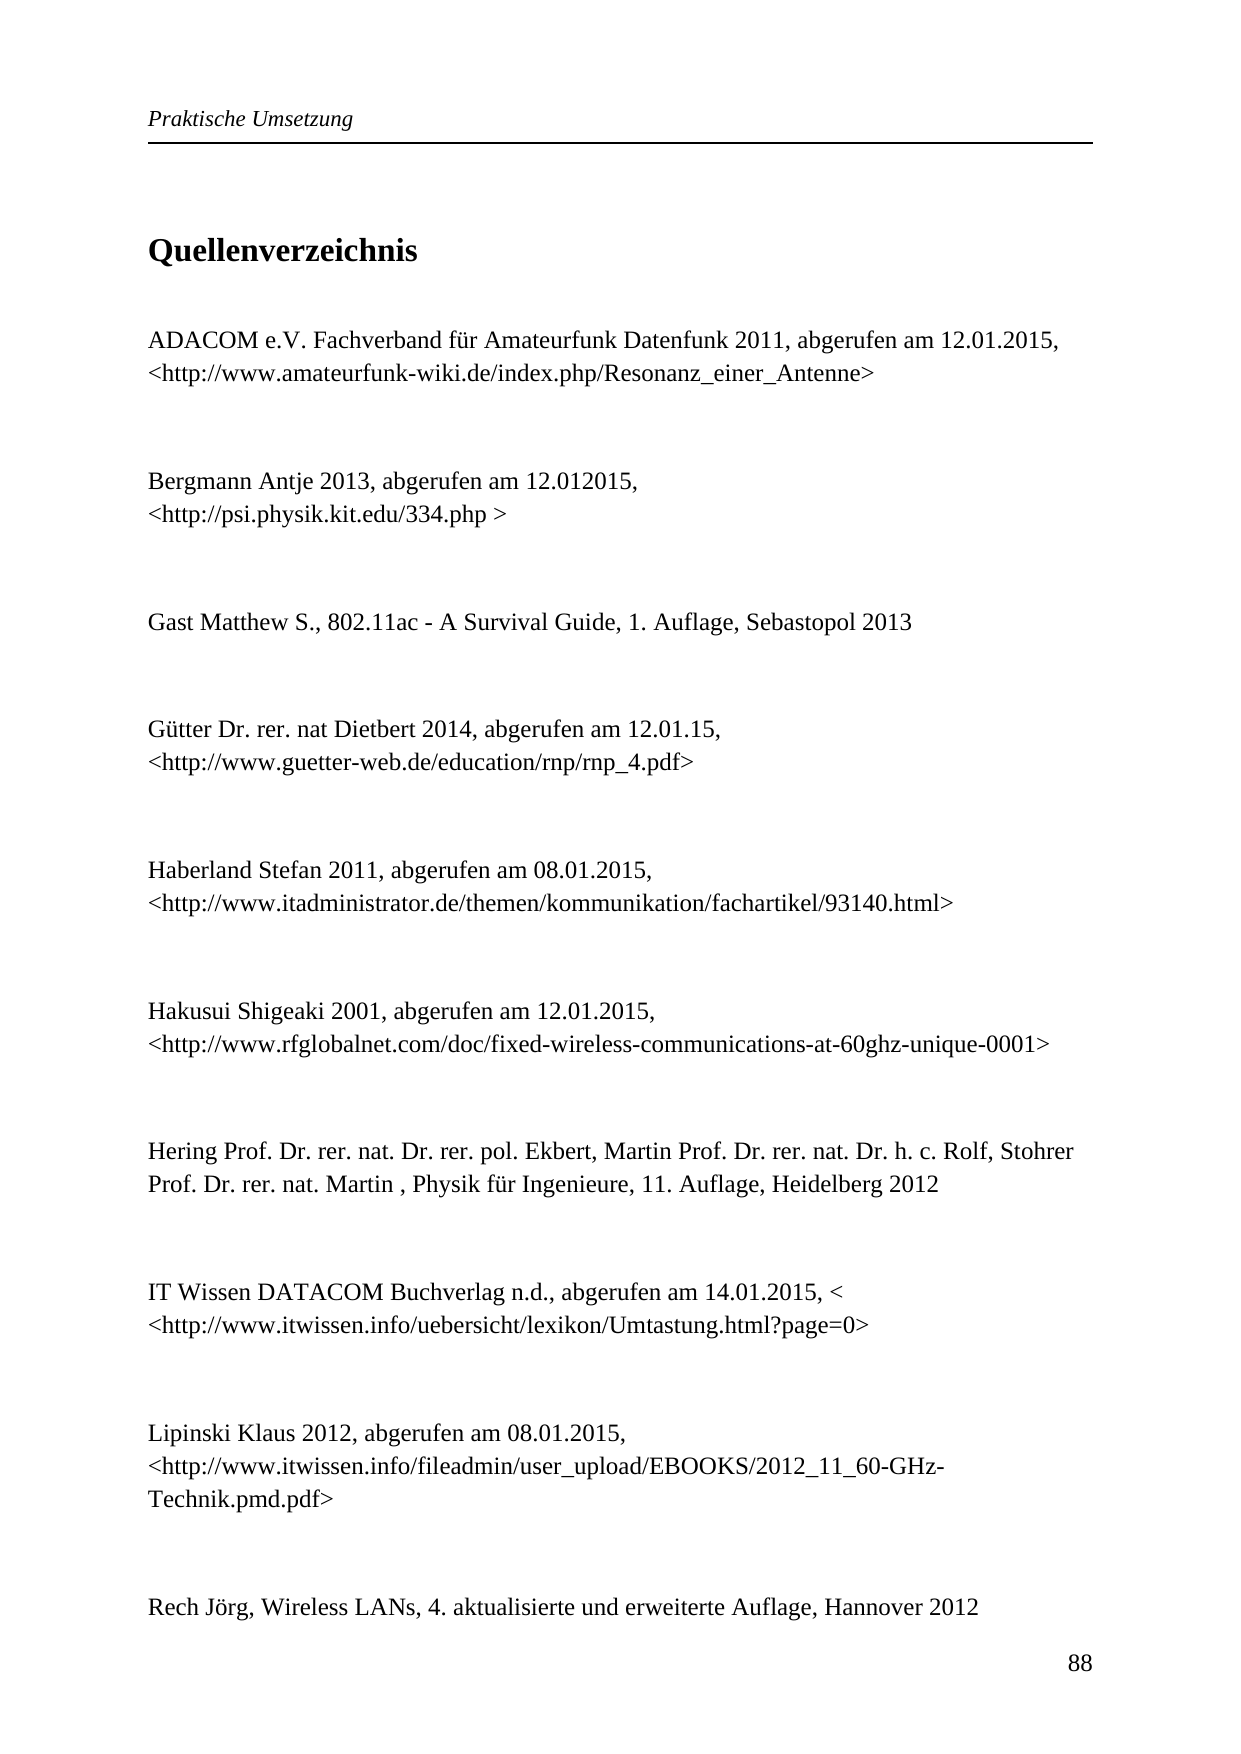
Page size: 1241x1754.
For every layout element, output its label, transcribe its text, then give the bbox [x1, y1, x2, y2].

text Rech Jörg, Wireless LANs, 4. aktualisierte und erweiterte Auflage, Hannover 2012 [148, 1592, 1093, 1620]
text Gast Matthew S., 802.11ac - A Survival Guide, 1. Auflage, Sebastopol 2013 [148, 607, 1093, 635]
text Hering Prof. Dr. rer. nat. Dr. rer. pol. Ekbert, Martin Prof. Dr. rer. nat. Dr. h. c. Rolf, Stohrer Prof. Dr. rer. nat. Martin , Physik für Ingenieure, 11. Auflage, Heidelberg 2012 [148, 1136, 1093, 1198]
text Hakusui Shigeaki 2001, abgerufen am 12.01.2015, <http://www.rfglobalnet.com/doc/fixed-wireless-communications-at-60ghz-unique-0001> [148, 996, 1093, 1057]
text ADACOM e.V. Fachverband für Amateurfunk Datenfunk 2011, abgerufen am 12.01.2015, <http://www.amateurfunk-wiki.de/index.php/Resonanz_einer_Antenne> [148, 325, 1093, 387]
text Gütter Dr. rer. nat Dietbert 2014, abgerufen am 12.01.15, <http://www.guetter-web.de/education/rnp/rnp_4.pdf> [148, 714, 1093, 776]
text IT Wissen DATACOM Buchverlag n.d., abgerufen am 14.01.2015, < <http://www.itwissen.info/uebersicht/lexikon/Umtastung.html?page=0> [148, 1277, 1093, 1339]
text Lipinski Klaus 2012, abgerufen am 08.01.2015, <http://www.itwissen.info/fileadmin/user_upload/EBOOKS/2012_11_60-GHz-Technik.pmd.pdf> [148, 1418, 1093, 1513]
subtitle Quellenverzeichnis [148, 230, 1093, 268]
text Bergmann Antje 2013, abgerufen am 12.012015, <http://psi.physik.kit.edu/334.php > [148, 466, 1093, 528]
text Haberland Stefan 2011, abgerufen am 08.01.2015, <http://www.itadministrator.de/themen/kommunikation/fachartikel/93140.html> [148, 855, 1093, 917]
